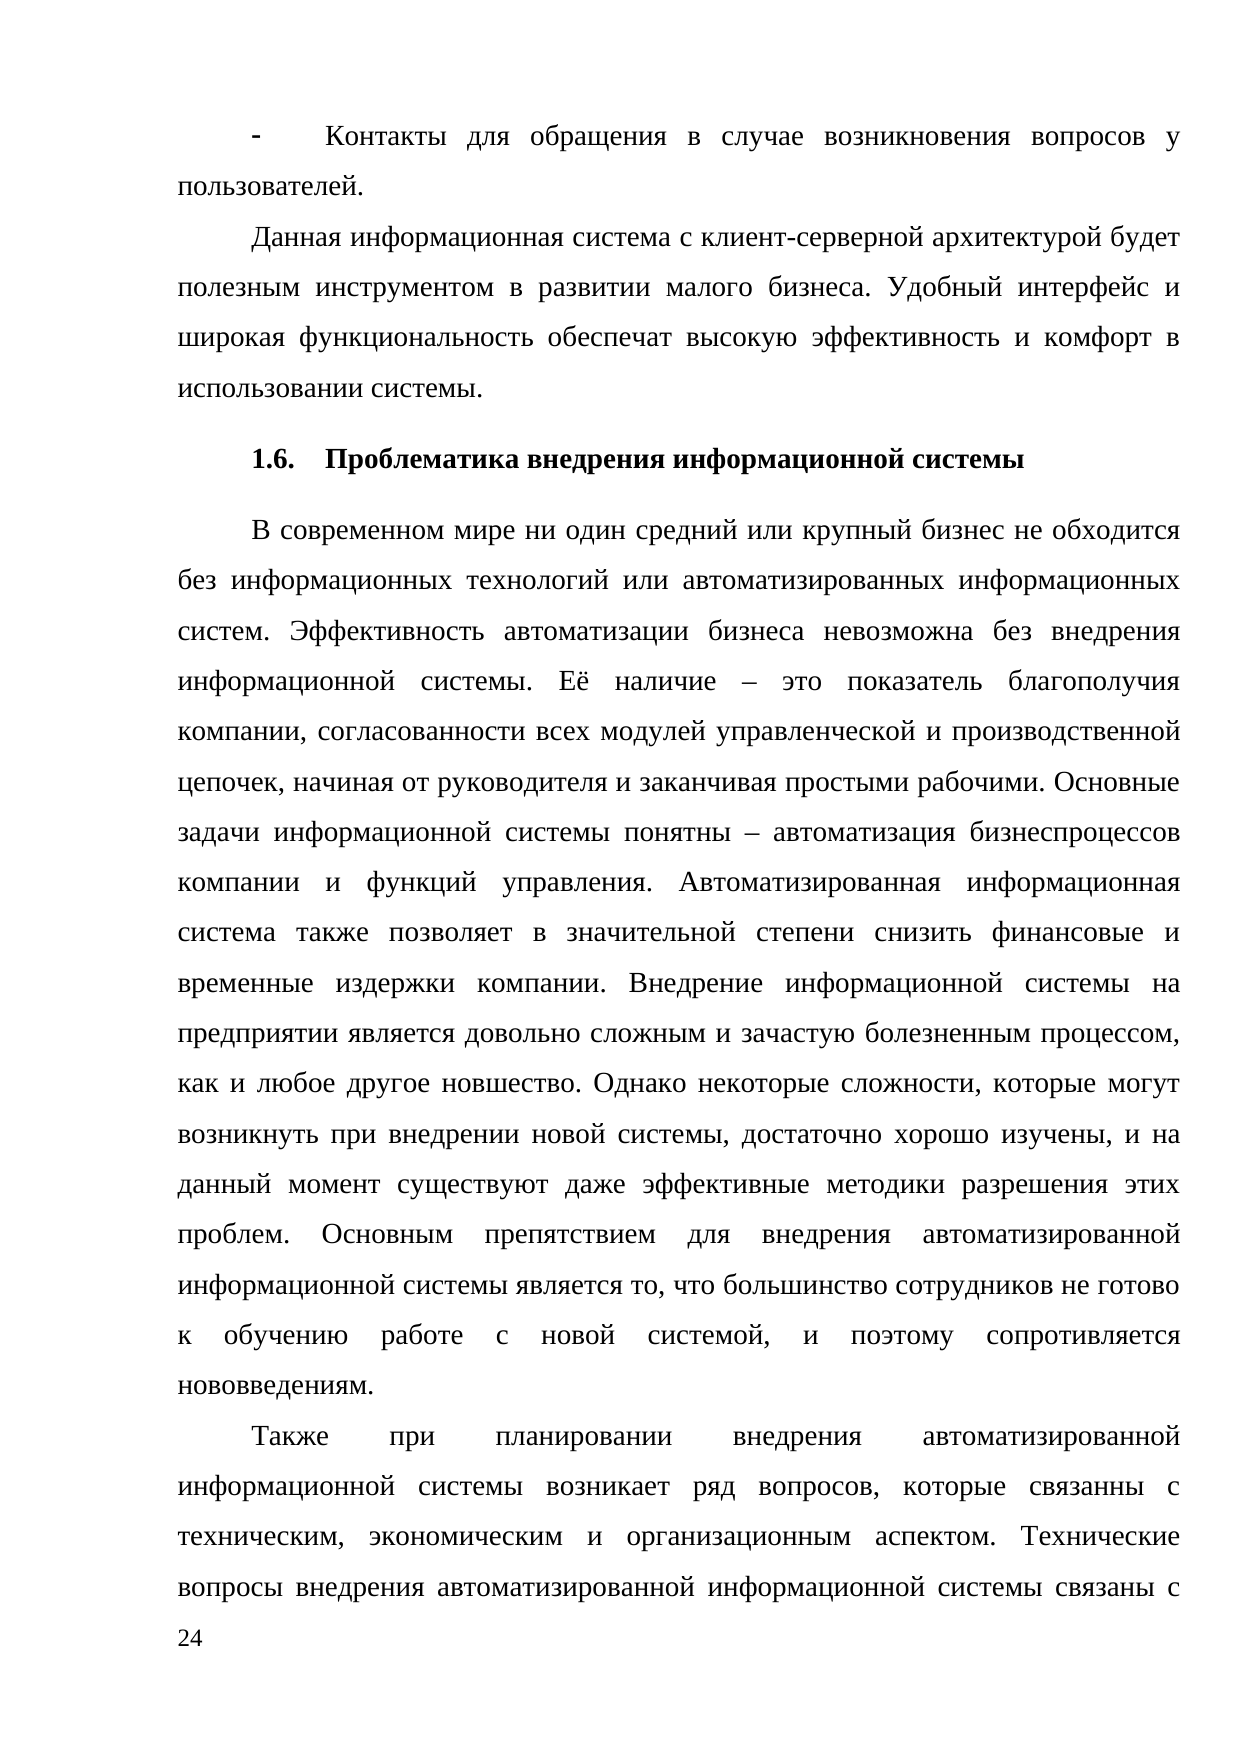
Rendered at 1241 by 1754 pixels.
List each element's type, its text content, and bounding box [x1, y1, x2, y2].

list Контакты для обращения в случае возникновения вопросов у пользователей. [177, 118, 1181, 202]
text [177, 1418, 1181, 1602]
text Данная информационная система с клиент-серверной архитектурой будет полезным инструментом в развитии малого бизнеса. Удобный интерфейс и широкая функциональность обеспечат высокую эффективность и комфорт в использовании системы. [177, 219, 1181, 403]
subtitle Проблематика внедрения информационной системы [177, 441, 1181, 474]
text В современном мире ни один средний или крупный бизнес не обходится без информационных технологий или автоматизированных информационных систем. Эффективность автоматизации бизнеса невозможна без внедрения информационной системы. Её наличие – это показатель благополучия компании, согласованности всех модулей управленческой и производственной цепочек, начиная от руководителя и заканчивая простыми рабочими. Основные задачи информационной системы понятны – автоматизация бизнеспроцессов компании и функций управления. Автоматизированная информационная система также позволяет в значительной степени снизить финансовые и временные издержки компании. Внедрение информационной системы на предприятии является довольно сложным и зачастую болезненным процессом, как и любое другое новшество. Однако некоторые сложности, которые могут возникнуть при внедрении новой системы, достаточно хорошо изучены, и на данный момент существуют даже эффективные методики разрешения этих проблем. Основным препятствием для внедрения автоматизированной информационной системы является то, что большинство сотрудников не готово к обучению работе с новой системой, и поэтому сопротивляется нововведениям. [177, 512, 1181, 1401]
